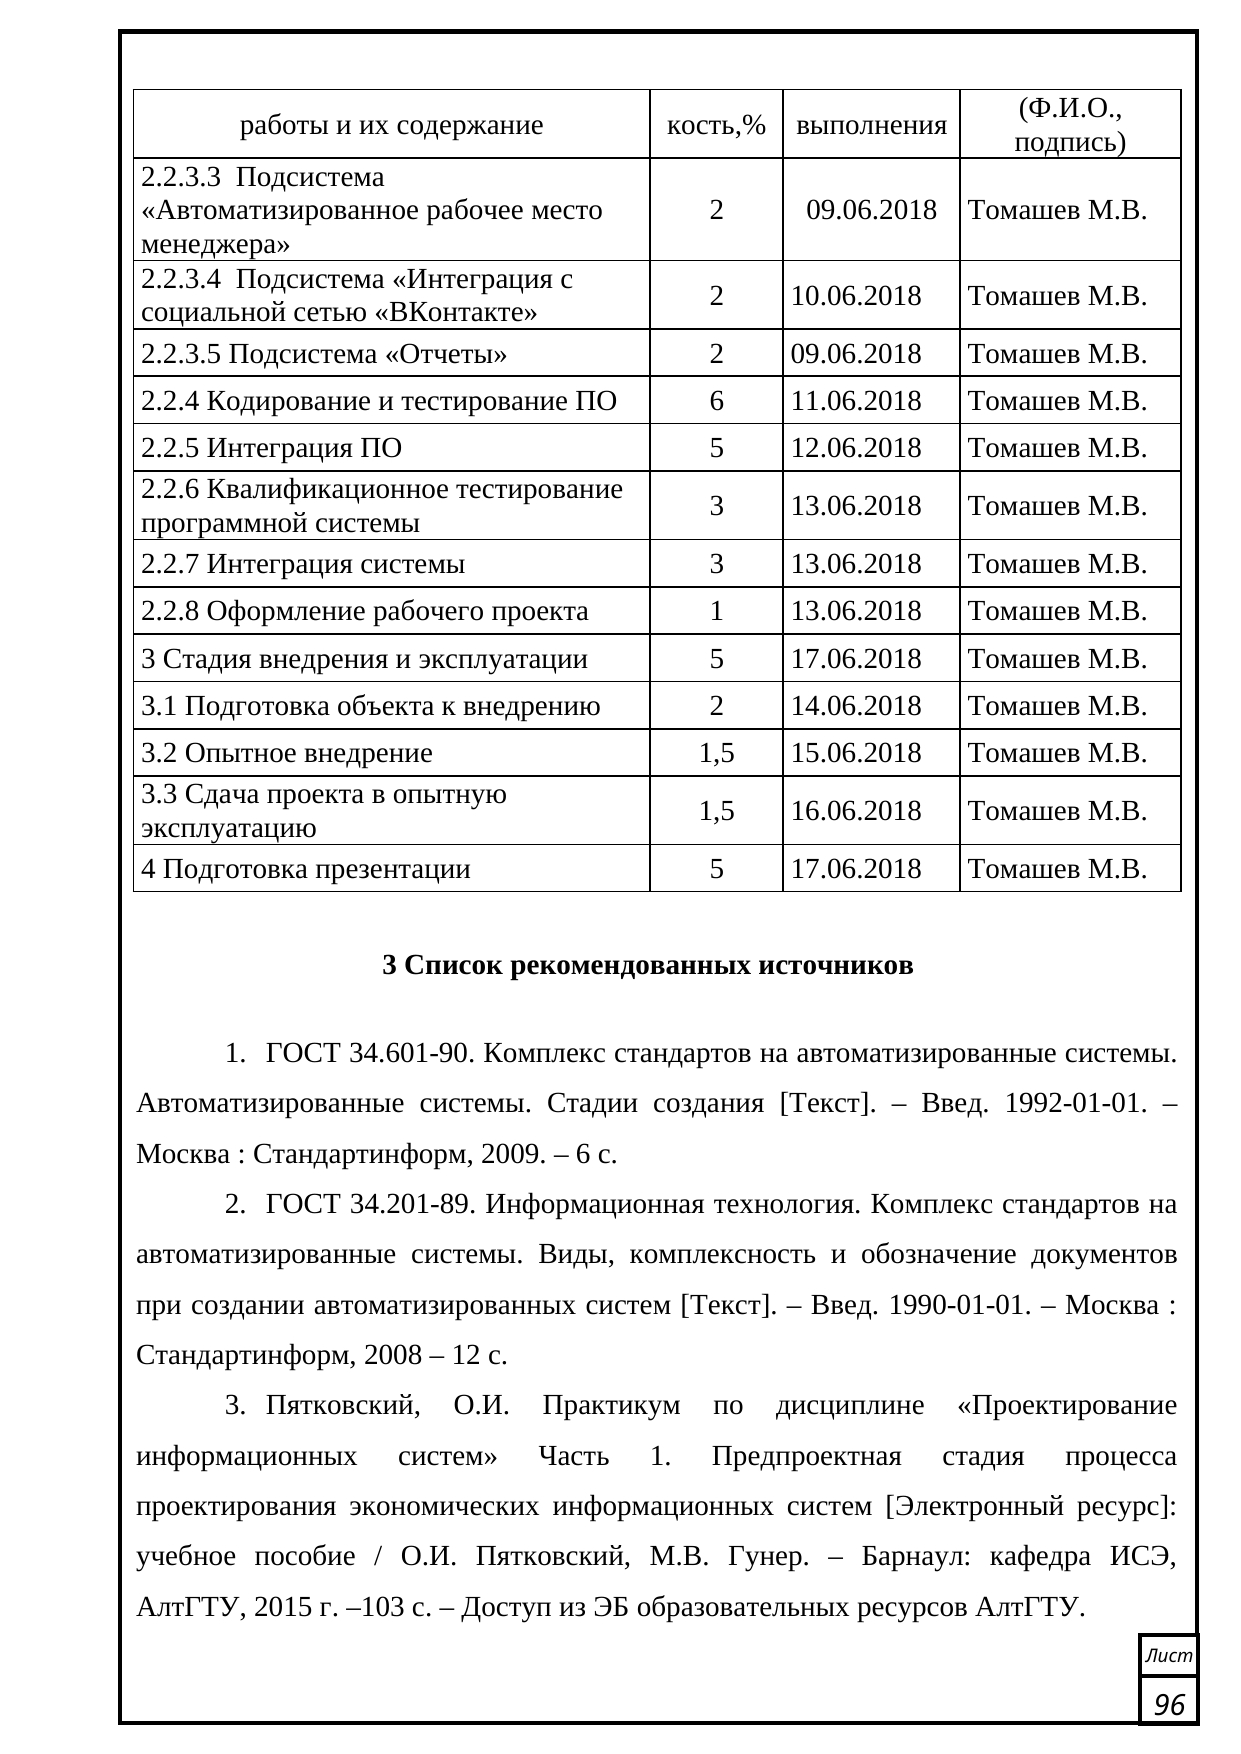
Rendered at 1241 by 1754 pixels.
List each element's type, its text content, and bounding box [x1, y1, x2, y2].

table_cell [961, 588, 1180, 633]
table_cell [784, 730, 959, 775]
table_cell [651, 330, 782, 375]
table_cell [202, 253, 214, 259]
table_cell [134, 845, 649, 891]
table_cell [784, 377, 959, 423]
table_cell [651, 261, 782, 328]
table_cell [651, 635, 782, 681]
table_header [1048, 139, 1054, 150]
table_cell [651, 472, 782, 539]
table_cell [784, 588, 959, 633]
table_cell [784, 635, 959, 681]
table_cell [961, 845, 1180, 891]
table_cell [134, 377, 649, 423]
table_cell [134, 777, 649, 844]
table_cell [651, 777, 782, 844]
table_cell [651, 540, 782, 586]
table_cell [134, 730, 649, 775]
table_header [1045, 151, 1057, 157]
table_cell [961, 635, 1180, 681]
list ГОСТ 34.201-89. Информационная технология. Комплекс стандартов на автоматизированные системы. Виды, комплексность и обозначение документов при создании автоматизированных систем [Текст]. – Введ. 1990-01-01. – Москва : Стандартинформ, 2008 – 12 с. [136, 1186, 1178, 1371]
subtitle 3 Список рекомендованных источников [118, 947, 1178, 981]
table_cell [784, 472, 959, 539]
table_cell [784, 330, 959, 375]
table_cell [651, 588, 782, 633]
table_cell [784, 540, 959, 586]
list ГОСТ 34.601-90. Комплекс стандартов на автоматизированные системы. Автоматизированные системы. Стадии создания [Текст]. – Введ. 1992-01-01. – Москва : Стандартинформ, 2009. – 6 с. [136, 1035, 1178, 1169]
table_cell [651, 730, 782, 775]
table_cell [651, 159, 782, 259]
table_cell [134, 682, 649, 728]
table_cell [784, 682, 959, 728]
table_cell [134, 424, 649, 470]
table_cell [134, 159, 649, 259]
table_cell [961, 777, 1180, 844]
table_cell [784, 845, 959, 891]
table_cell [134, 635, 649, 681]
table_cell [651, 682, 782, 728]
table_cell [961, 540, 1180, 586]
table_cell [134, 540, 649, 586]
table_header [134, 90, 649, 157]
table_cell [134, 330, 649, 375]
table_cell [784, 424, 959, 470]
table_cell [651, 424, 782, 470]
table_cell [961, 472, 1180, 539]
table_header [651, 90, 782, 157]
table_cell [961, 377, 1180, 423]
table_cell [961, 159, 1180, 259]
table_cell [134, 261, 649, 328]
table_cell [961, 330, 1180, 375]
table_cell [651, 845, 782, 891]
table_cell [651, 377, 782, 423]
list Пятковский, О.И. Практикум по дисциплине «Проектирование информационных систем» Часть 1. Предпроектная стадия процесса проектирования экономических информационных систем [Электронный ресурс]: учебное пособие / О.И. Пятковский, М.В. Гунер. – Барнаул: кафедра ИСЭ, АлтГТУ, 2015 г. –103 с. – Доступ из ЭБ образовательных ресурсов АлтГТУ. [136, 1387, 1178, 1622]
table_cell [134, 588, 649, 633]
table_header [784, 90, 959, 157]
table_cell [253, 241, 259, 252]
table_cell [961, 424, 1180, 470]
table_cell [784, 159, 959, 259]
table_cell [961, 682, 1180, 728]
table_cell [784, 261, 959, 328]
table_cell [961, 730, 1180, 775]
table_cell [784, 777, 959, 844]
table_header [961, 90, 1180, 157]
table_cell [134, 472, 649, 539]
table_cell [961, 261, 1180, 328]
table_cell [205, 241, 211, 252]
